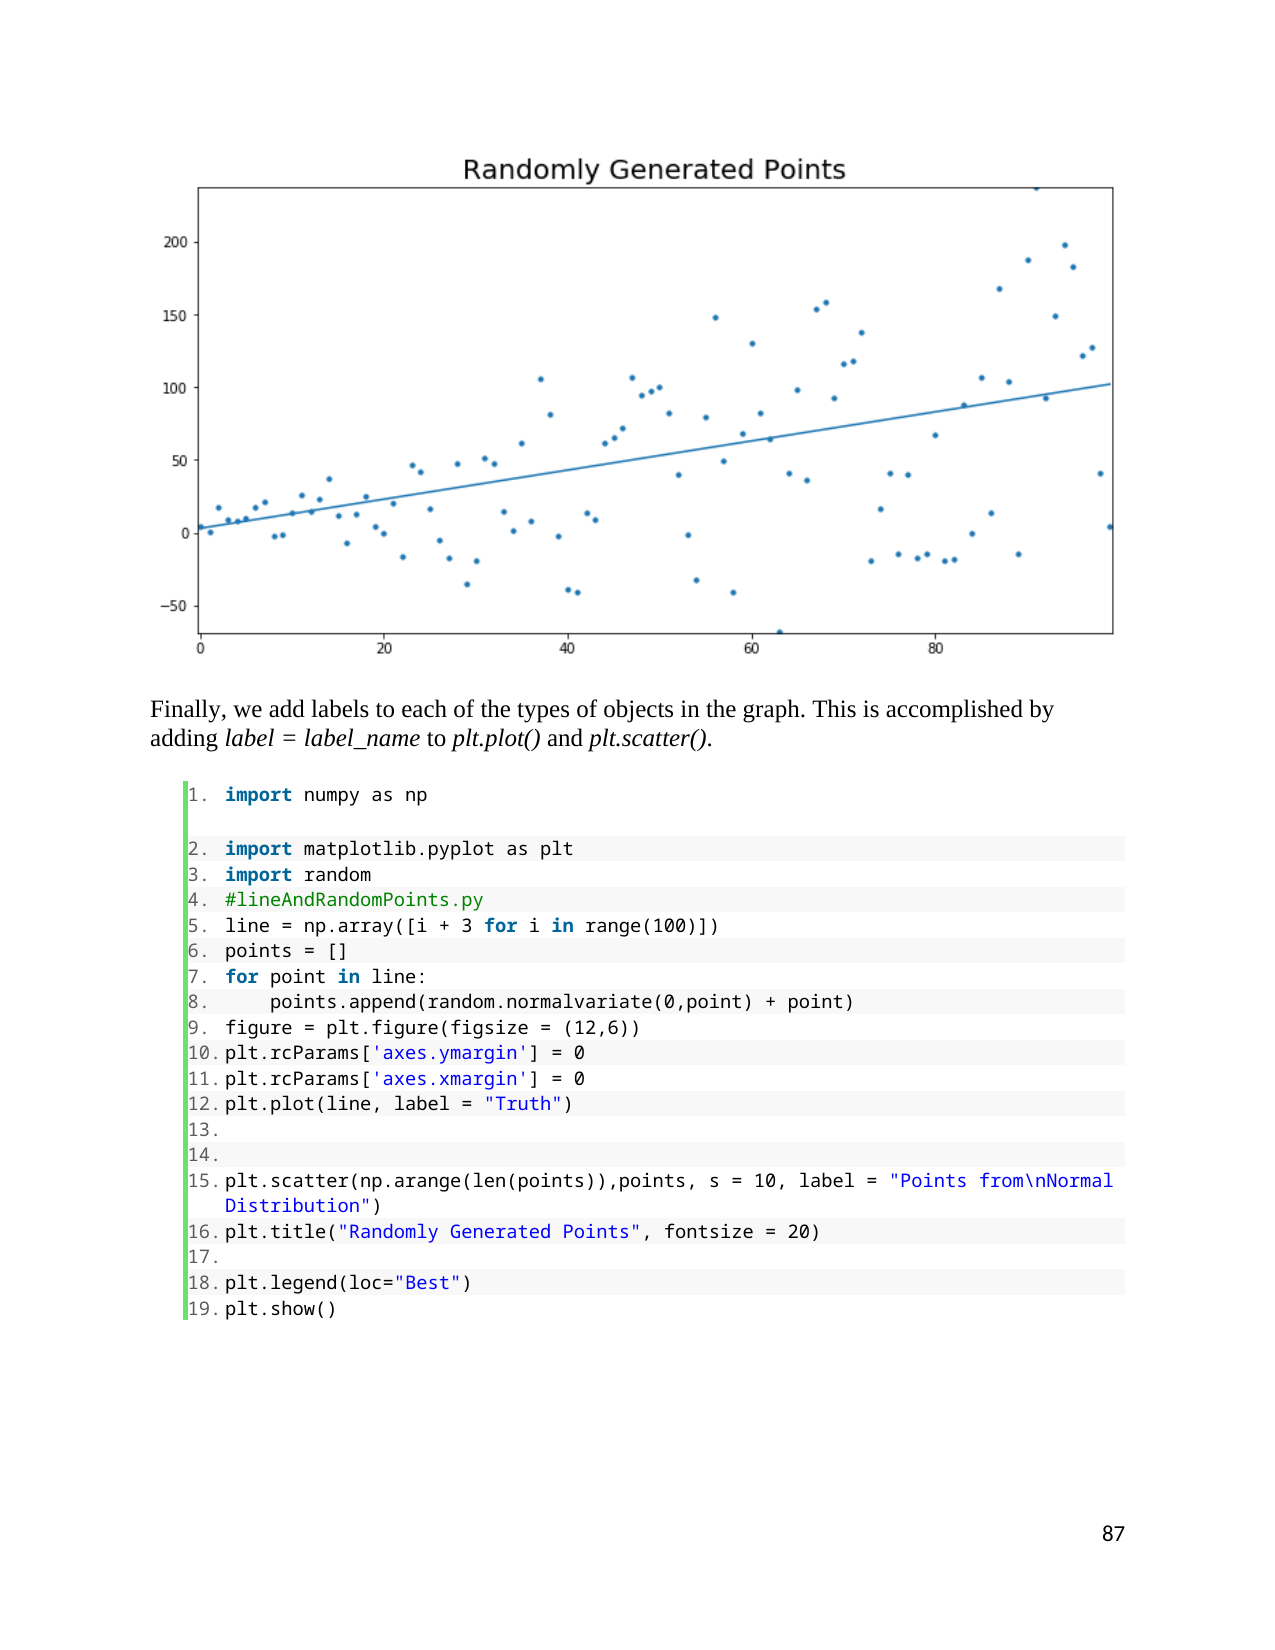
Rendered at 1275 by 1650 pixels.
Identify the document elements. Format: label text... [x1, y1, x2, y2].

list plt.show() [188, 1295, 1125, 1320]
list import random [188, 861, 1125, 887]
list plt.rcParams['axes.ymargin'] = 0 [188, 1040, 1125, 1065]
list plt.plot(line, label = "Truth") [188, 1091, 1125, 1116]
list import matplotlib.pyplot as plt [188, 836, 1125, 861]
list for point in line: [188, 963, 1125, 989]
text Finally, we add labels to each of the types of objects in the graph. This is accomplished by adding label = label_name to plt.plot() and plt.scatter(). [150, 694, 1125, 752]
picture [150, 150, 1125, 666]
list #lineAndRandomPoints.py [188, 887, 1125, 912]
list figure = plt.figure(figsize = (12,6)) [188, 1014, 1125, 1040]
list import numpy as np [188, 781, 1125, 806]
list plt.scatter(np.arange(len(points)),points, s = 10, label = "Points from\nNormal Distribution") [188, 1167, 1125, 1218]
list plt.legend(loc="Best") [188, 1269, 1125, 1295]
list points.append(random.normalvariate(0,point) + point) [188, 989, 1125, 1014]
list line = np.array([i + 3 for i in range(100)]) [188, 912, 1125, 938]
list plt.title("Randomly Generated Points", fontsize = 20) [188, 1218, 1125, 1244]
list plt.rcParams['axes.xmargin'] = 0 [188, 1065, 1125, 1091]
list points = [] [188, 938, 1125, 963]
